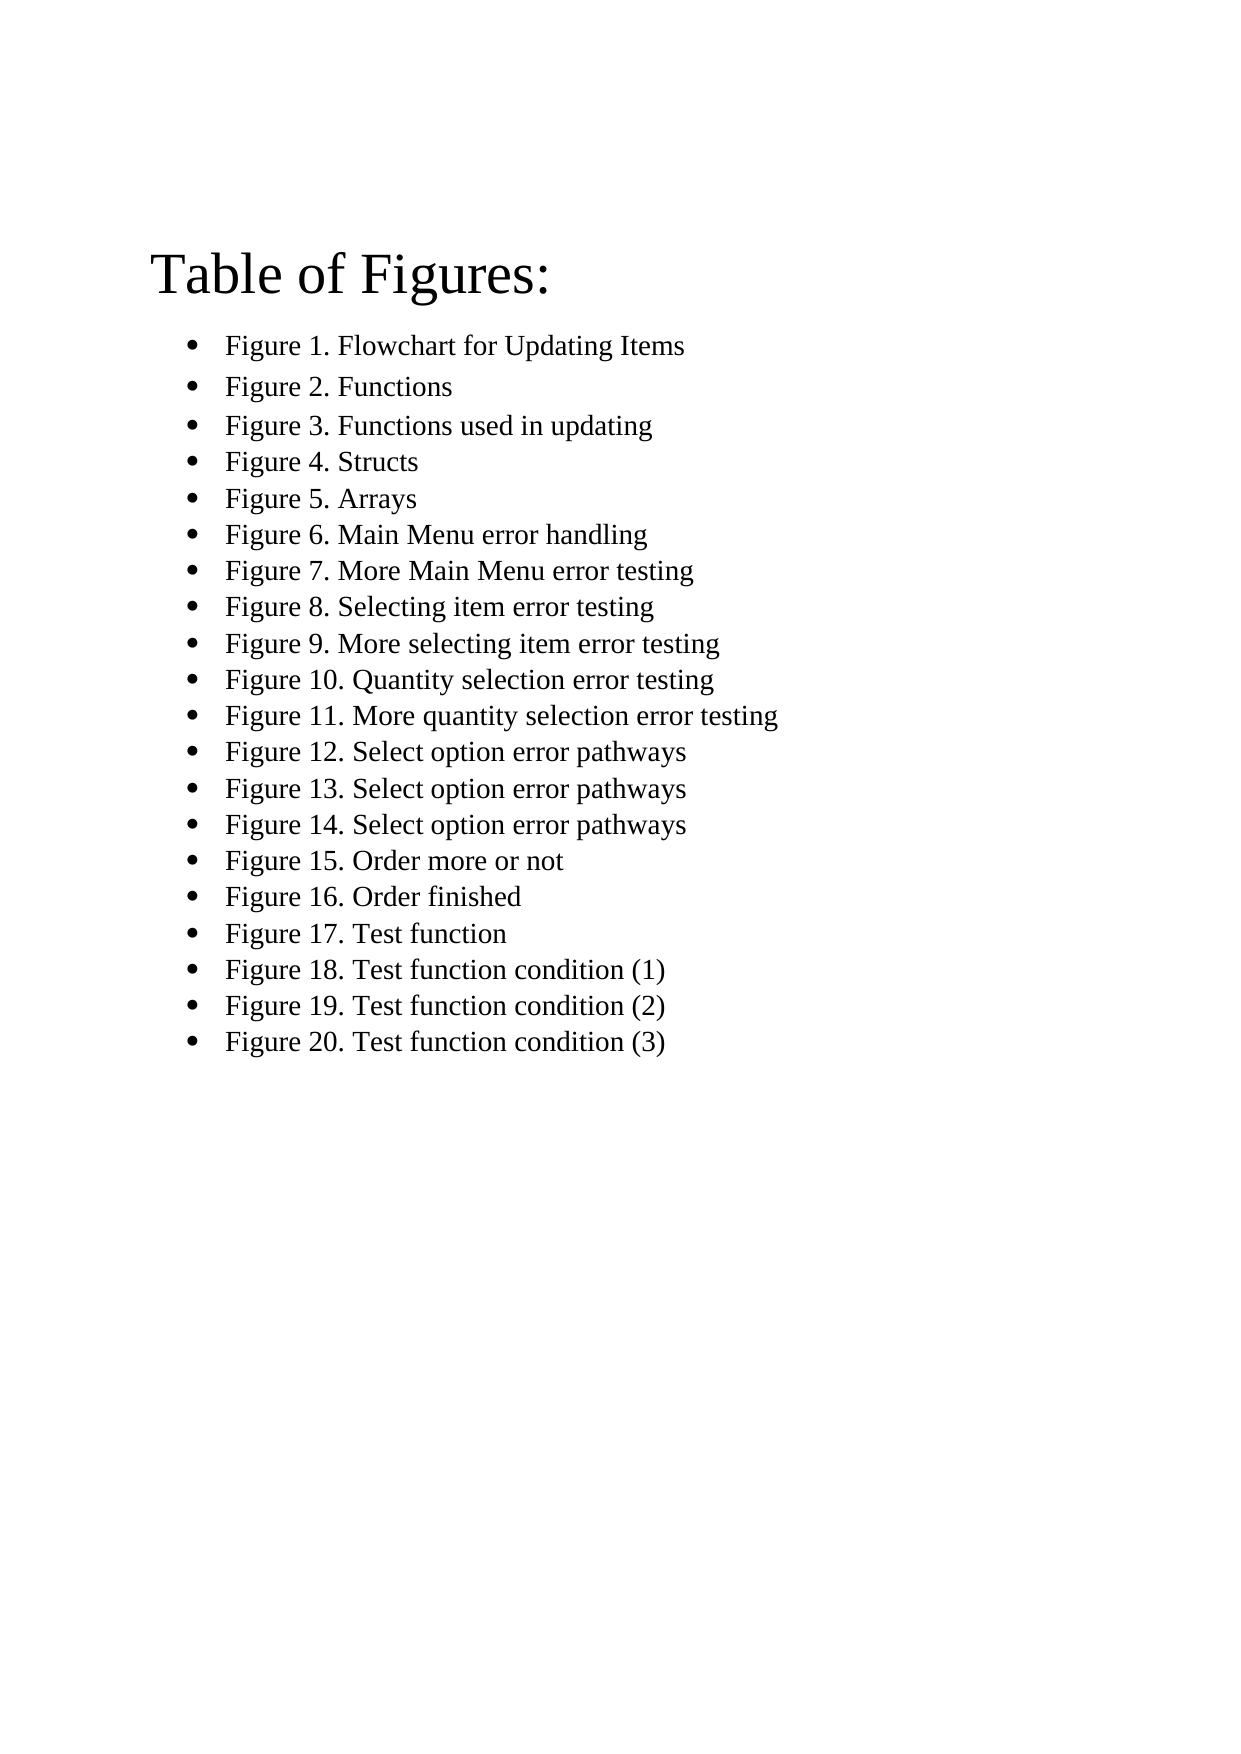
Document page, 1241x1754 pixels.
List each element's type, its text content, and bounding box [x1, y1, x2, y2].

list Figure 2. Functions [187, 364, 1090, 405]
list Figure 5. Arrays [187, 481, 1090, 514]
list Figure 18. Test function condition (1) [187, 952, 1090, 986]
list Figure 17. Test function [187, 916, 1090, 949]
list Figure 3. Functions used in updating [187, 408, 1090, 442]
list Figure 20. Test function condition (3) [187, 1024, 1090, 1058]
list Figure 11. More quantity selection error testing [187, 698, 1090, 732]
text Table of Figures: [150, 239, 1090, 306]
list Figure 15. Order more or not [187, 843, 1090, 877]
list Figure 6. Main Menu error handling [187, 517, 1090, 551]
list Figure 12. Select option error pathways [187, 734, 1090, 768]
list Figure 13. Select option error pathways [187, 771, 1090, 804]
list Figure 19. Test function condition (2) [187, 988, 1090, 1022]
list Figure 14. Select option error pathways [187, 807, 1090, 841]
list Figure 8. Selecting item error testing [187, 589, 1090, 623]
list Figure 4. Structs [187, 444, 1090, 478]
list Figure 1. Flowchart for Updating Items [187, 328, 1090, 362]
list Figure 9. More selecting item error testing [187, 626, 1090, 659]
list Figure 7. More Main Menu error testing [187, 553, 1090, 587]
list Figure 10. Quantity selection error testing [187, 662, 1090, 696]
list Figure 16. Order finished [187, 879, 1090, 913]
